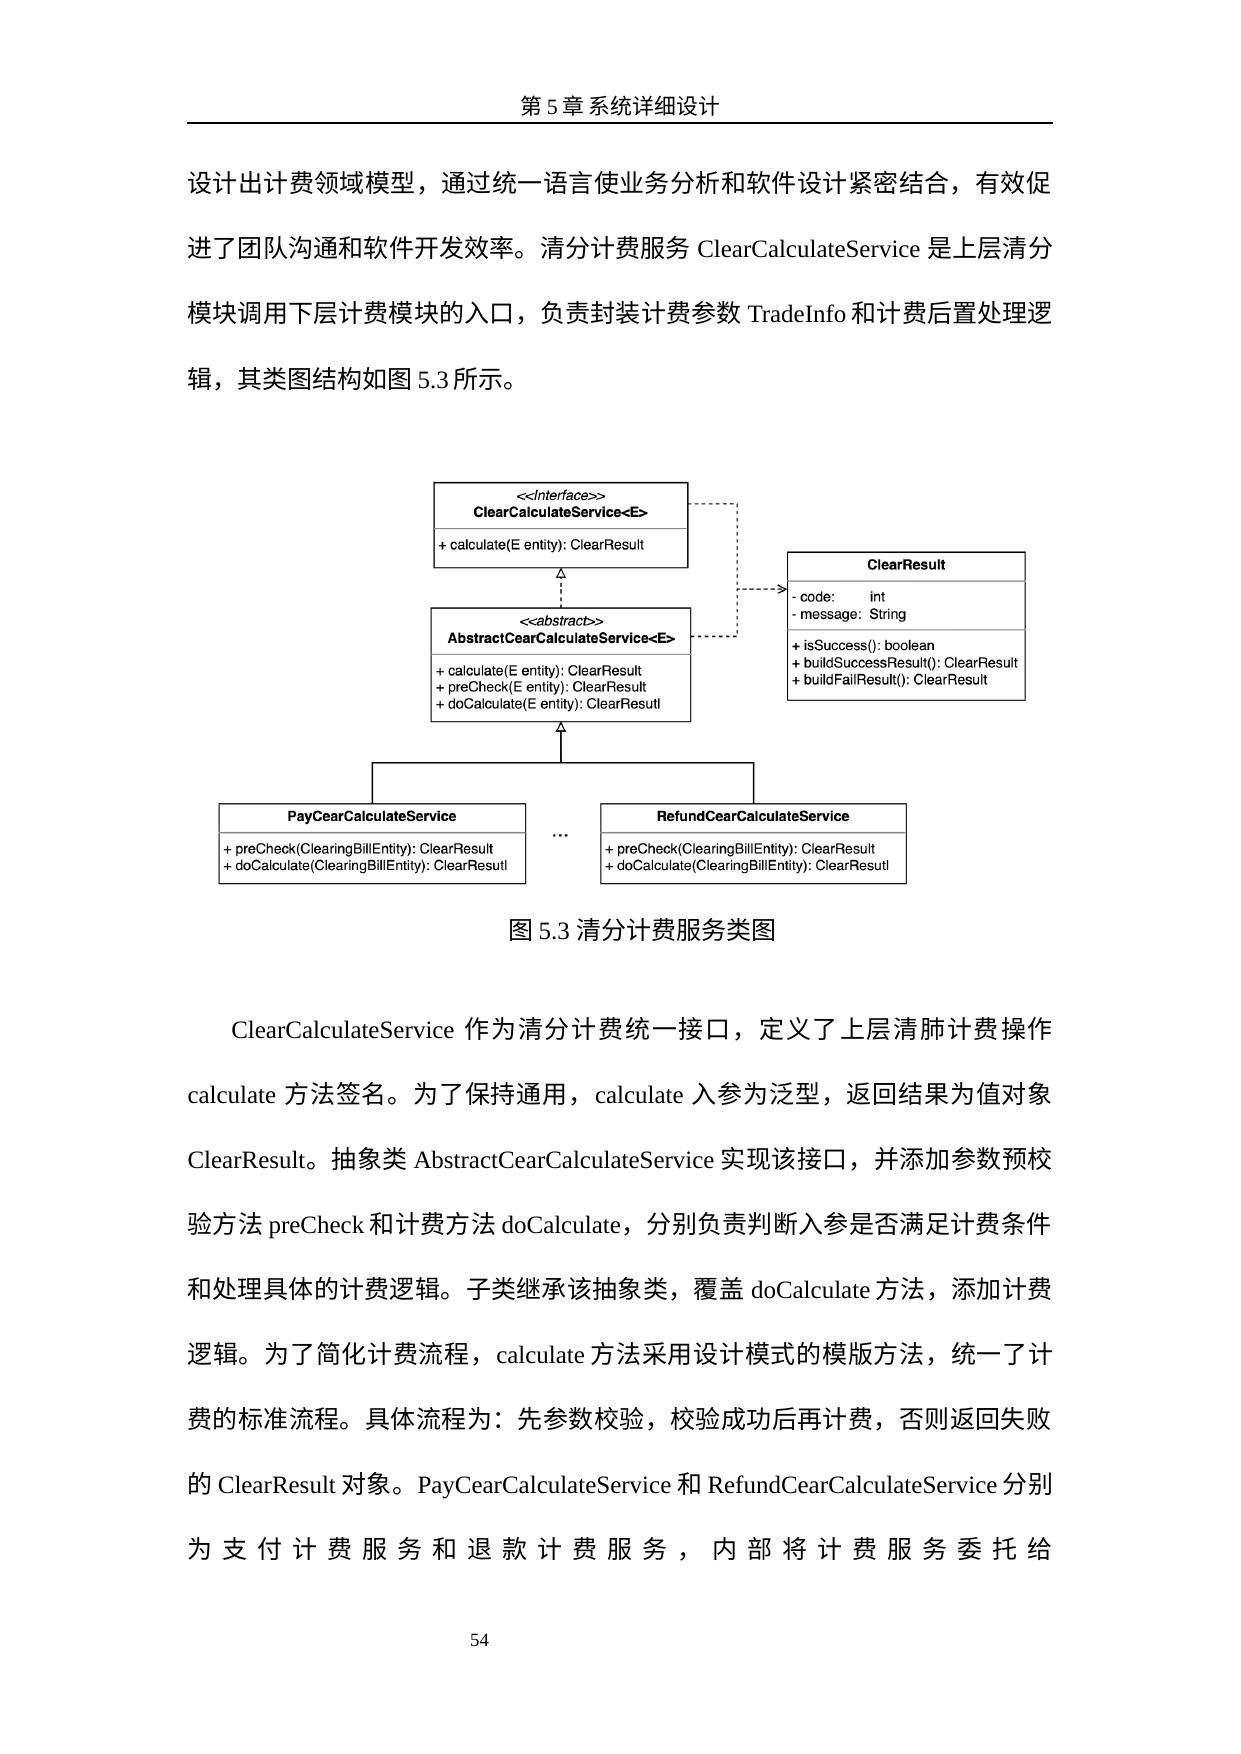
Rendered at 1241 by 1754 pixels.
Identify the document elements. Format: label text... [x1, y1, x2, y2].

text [187, 995, 1053, 1580]
picture [212, 478, 1032, 889]
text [187, 150, 1053, 410]
